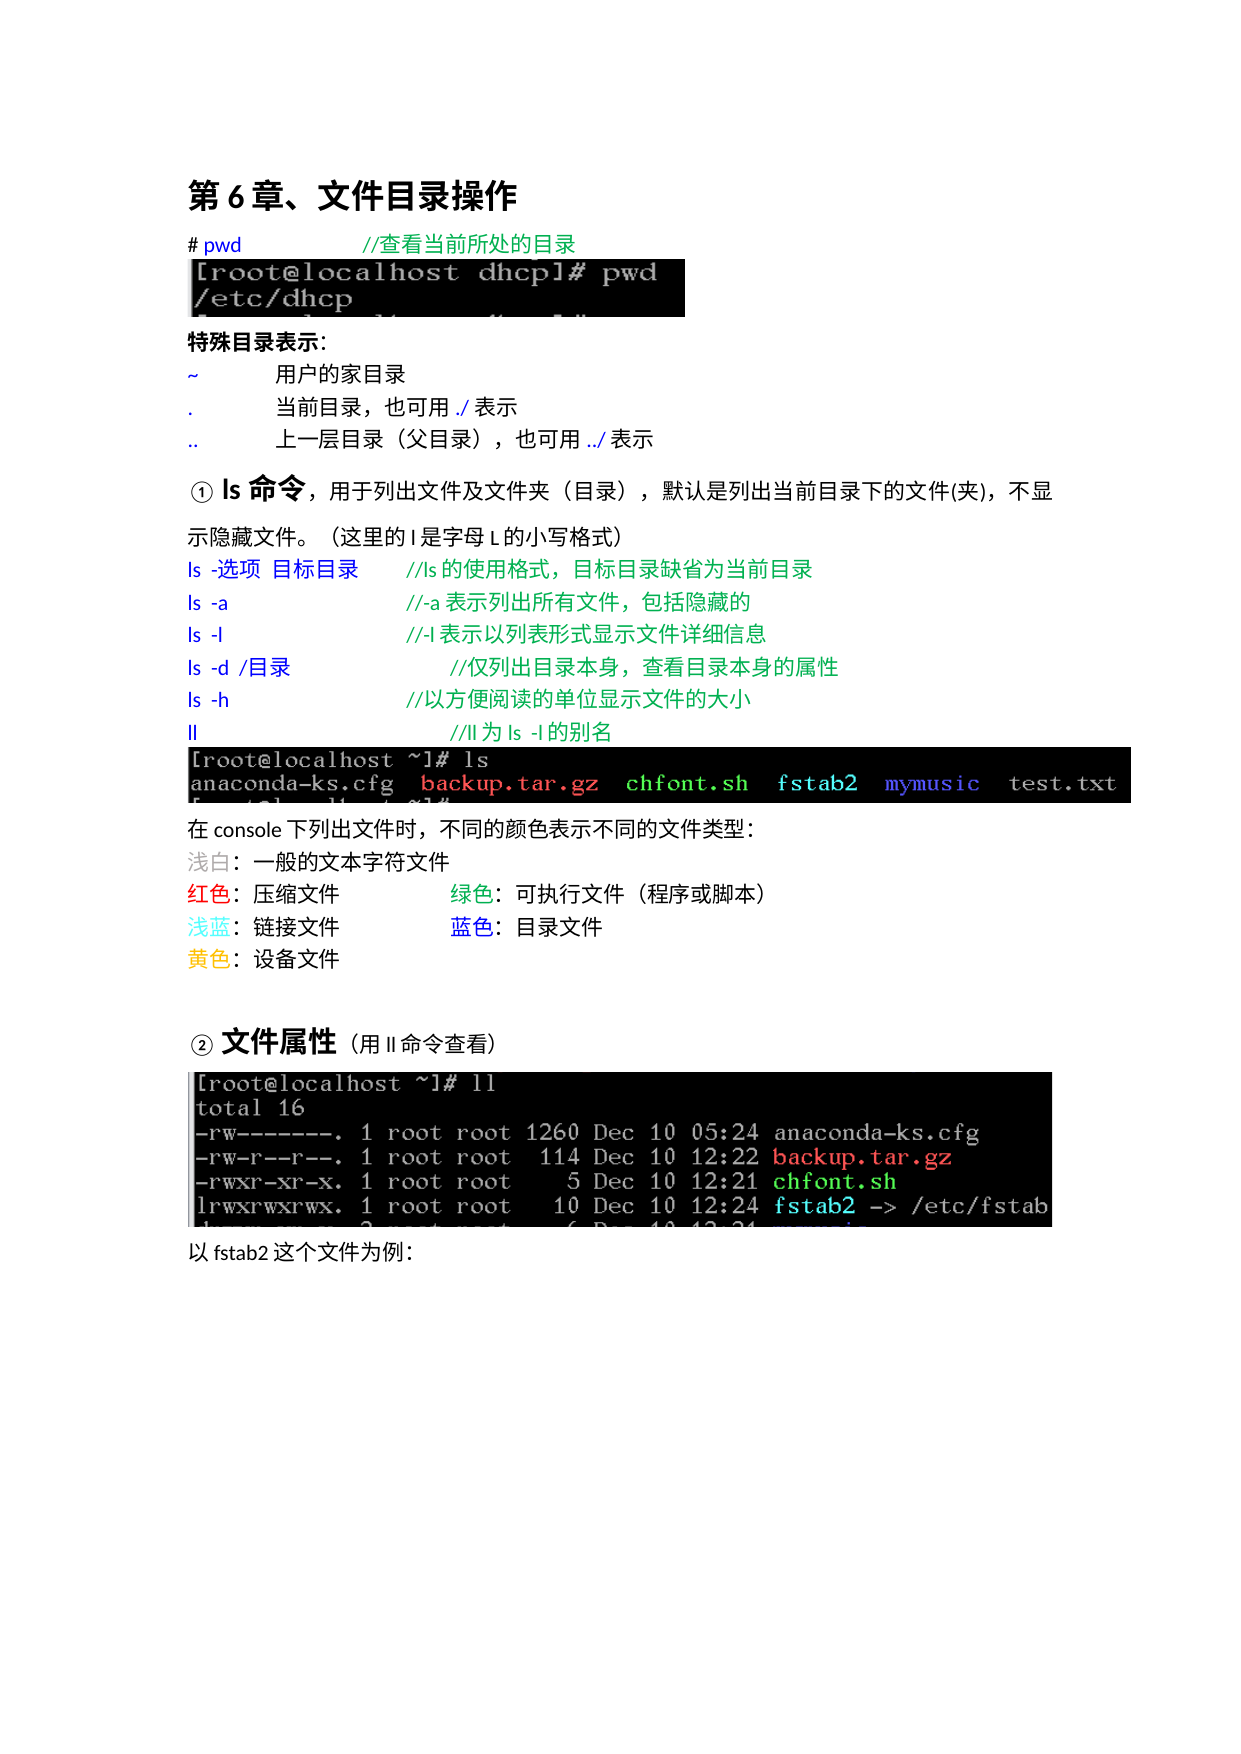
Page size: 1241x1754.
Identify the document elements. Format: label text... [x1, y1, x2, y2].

text # pwd //查看当前所处的目录 [187, 227, 1053, 259]
text 黄色：设备文件 [187, 942, 1053, 974]
text ②文件属性（用ll命令查看） [187, 1007, 1053, 1072]
picture [187, 1072, 1053, 1227]
text 浅蓝：链接文件 蓝色：目录文件 [187, 909, 1053, 942]
text ~ 用户的家目录 [187, 357, 1053, 389]
text 以fstab2这个文件为例： [187, 1234, 1053, 1267]
text 浅白：一般的文本字符文件 [187, 844, 1053, 877]
text .. 上一层目录（父目录），也可用 ../ 表示 [187, 422, 1053, 454]
text ls -h //以方便阅读的单位显示文件的大小 [187, 682, 1053, 714]
text 第6章、文件目录操作 [187, 162, 1053, 227]
text ① ls 命令，用于列出文件及文件夹（目录），默认是列出当前目录下的文件(夹)，不显示隐藏文件。（这里的l是字母L的小写格式） [187, 454, 1053, 552]
text ls -选项 目标目录 //ls的使用格式，目标目录缺省为当前目录 [187, 552, 1053, 584]
text . 当前目录，也可用 ./ 表示 [187, 389, 1053, 422]
text 特殊目录表示： [187, 324, 1053, 357]
picture [187, 259, 685, 317]
picture [187, 747, 1131, 803]
text 红色：压缩文件 绿色：可执行文件（程序或脚本） [187, 877, 1053, 909]
text ls -d /目录 //仅列出目录本身，查看目录本身的属性 [187, 649, 1053, 682]
text ls -l //-l表示以列表形式显示文件详细信息 [187, 617, 1053, 649]
text 在console下列出文件时，不同的颜色表示不同的文件类型： [187, 812, 1053, 844]
text ll //ll为ls -l的别名 [187, 714, 1053, 747]
text ls -a //-a表示列出所有文件，包括隐藏的 [187, 584, 1053, 617]
